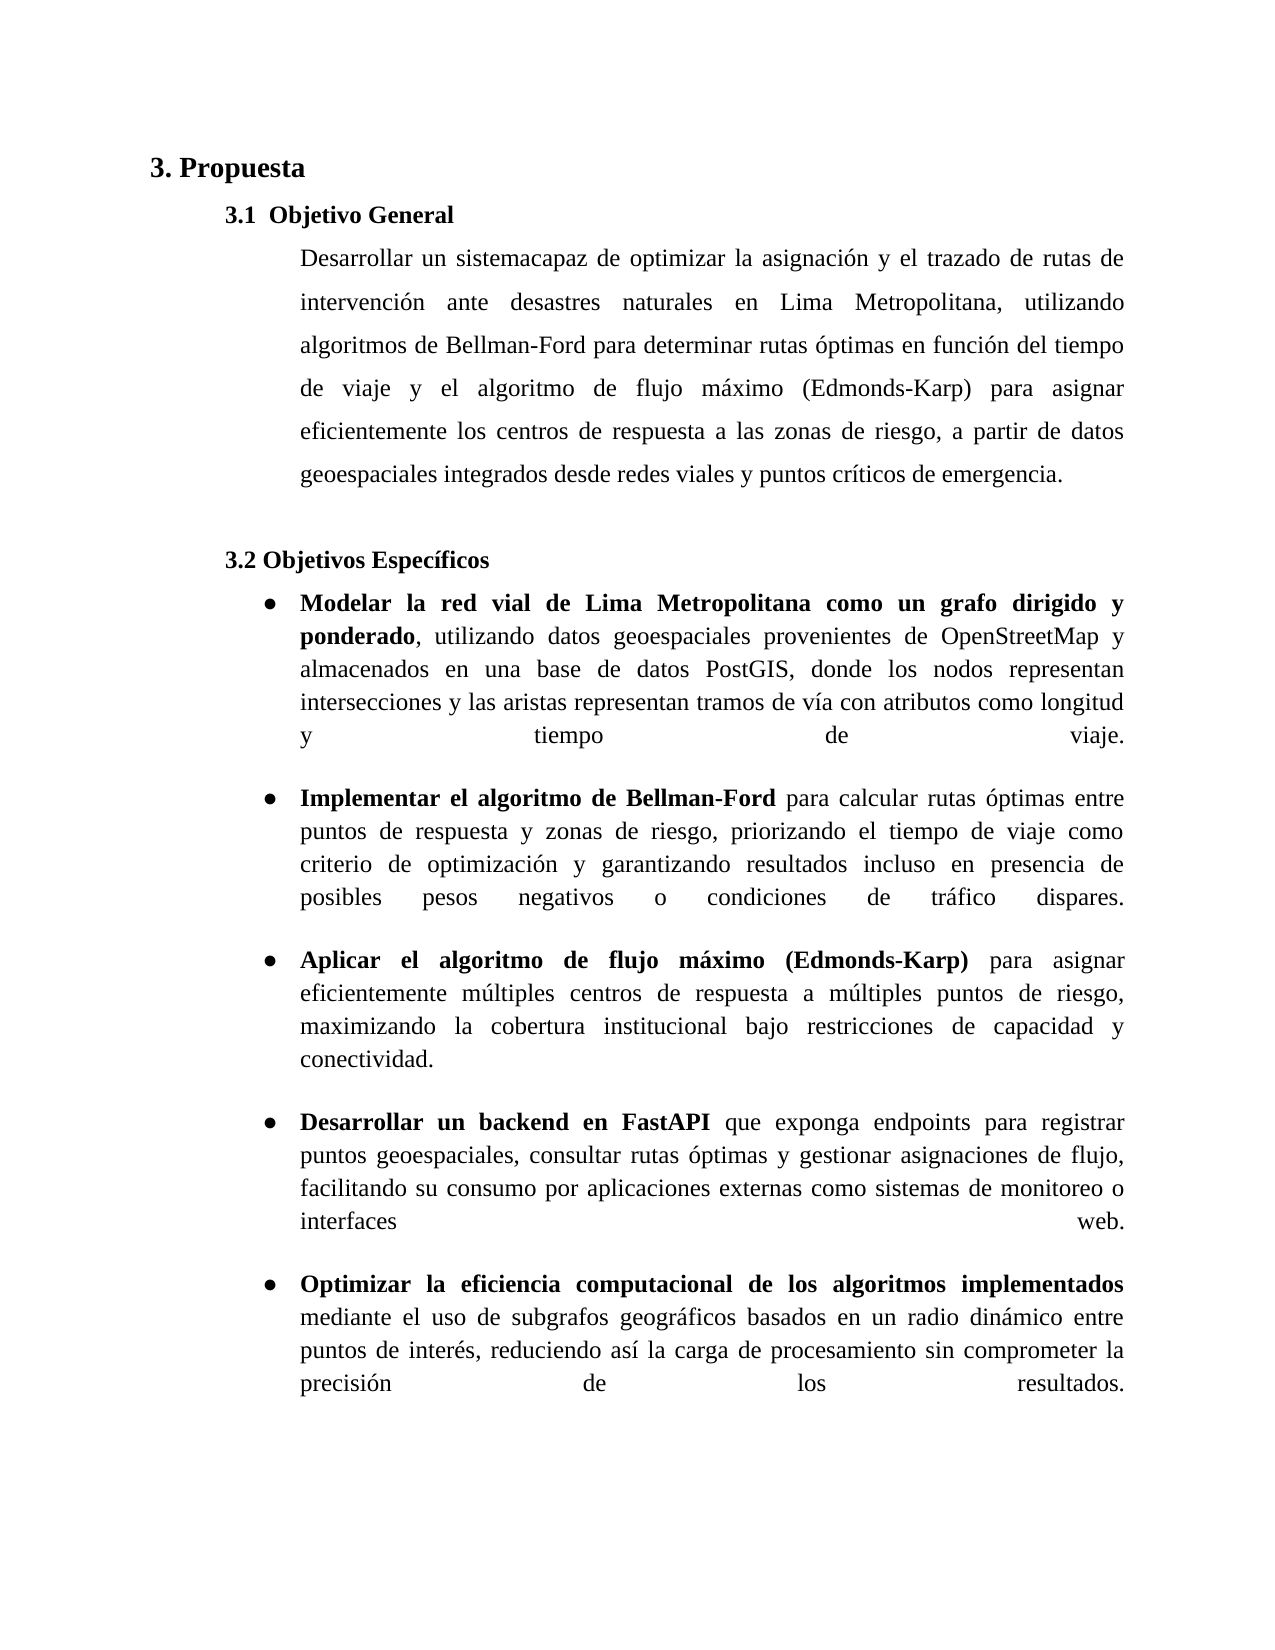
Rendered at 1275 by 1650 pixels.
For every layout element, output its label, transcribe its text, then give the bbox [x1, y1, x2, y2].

text Desarrollar un sistemacapaz de optimizar la asignación y el trazado de rutas de intervención ante desastres naturales en Lima Metropolitana, utilizando algoritmos de Bellman-Ford para determinar rutas óptimas en función del tiempo de viaje y el algoritmo de flujo máximo (Edmonds-Karp) para asignar eficientemente los centros de respuesta a las zonas de riesgo, a partir de datos geoespaciales integrados desde redes viales y puntos críticos de emergencia. [300, 243, 1125, 488]
subtitle 3. Propuesta [150, 150, 1125, 183]
list Desarrollar un backend en FastAPI que exponga endpoints para registrar puntos geoespaciales, consultar rutas óptimas y gestionar asignaciones de flujo, facilitando su consumo por aplicaciones externas como sistemas de monitoreo o interfaces web. [262, 1107, 1125, 1265]
list Aplicar el algoritmo de flujo máximo (Edmonds-Karp) para asignar eficientemente múltiples centros de respuesta a múltiples puntos de riesgo, maximizando la cobertura institucional bajo restricciones de capacidad y conectividad. [262, 945, 1125, 1103]
subtitle 3.2 Objetivos Específicos [225, 545, 1125, 574]
subtitle 3.1 Objetivo General [225, 200, 1125, 229]
list Implementar el algoritmo de Bellman-Ford para calcular rutas óptimas entre puntos de respuesta y zonas de riesgo, priorizando el tiempo de viaje como criterio de optimización y garantizando resultados incluso en presencia de posibles pesos negativos o condiciones de tráfico dispares. [262, 783, 1125, 941]
list Modelar la red vial de Lima Metropolitana como un grafo dirigido y ponderado, utilizando datos geoespaciales provenientes de OpenStreetMap y almacenados en una base de datos PostGIS, donde los nodos representan intersecciones y las aristas representan tramos de vía con atributos como longitud y tiempo de viaje. [262, 588, 1125, 779]
list Optimizar la eficiencia computacional de los algoritmos implementados mediante el uso de subgrafos geográficos basados en un radio dinámico entre puntos de interés, reduciendo así la carga de procesamiento sin comprometer la precisión de los resultados. [262, 1269, 1125, 1427]
